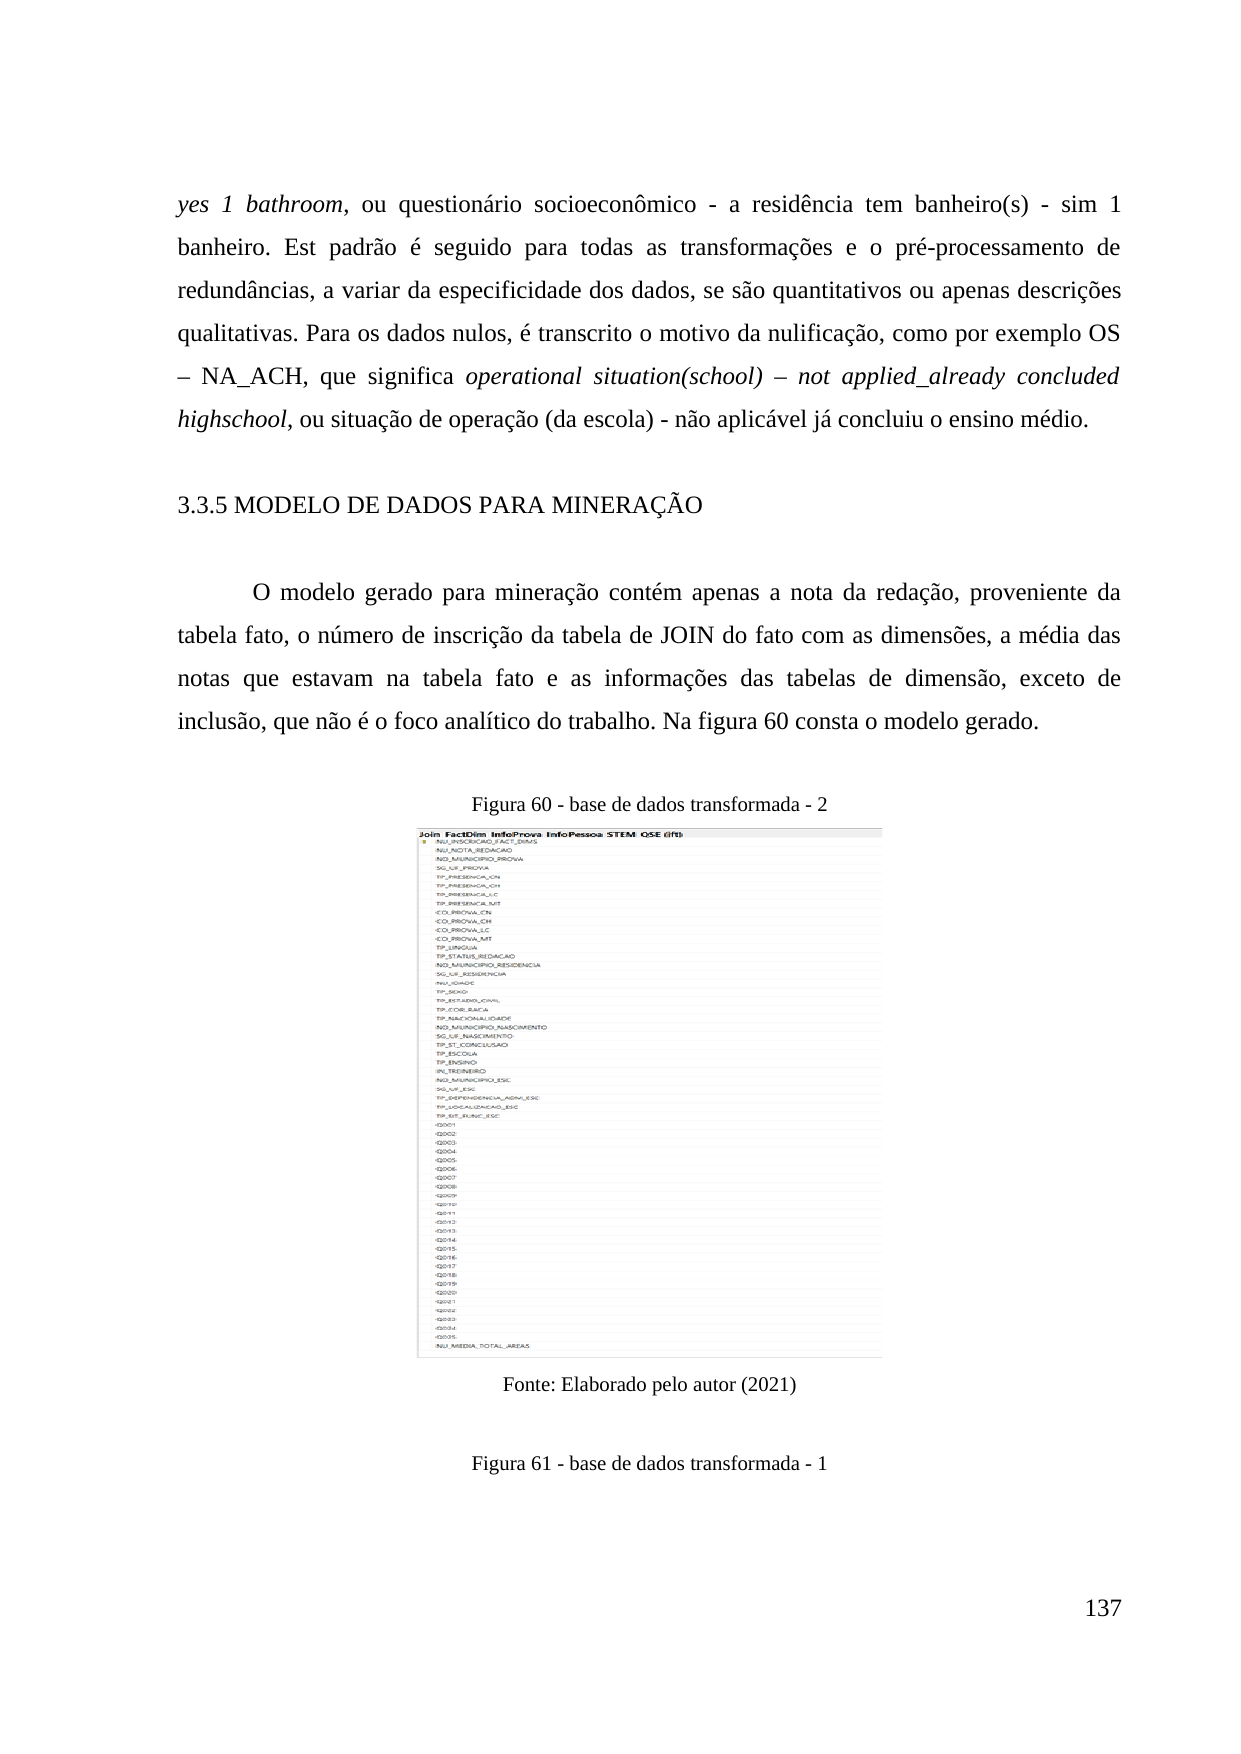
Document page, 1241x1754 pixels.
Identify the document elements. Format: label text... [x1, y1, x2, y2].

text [177, 189, 1122, 433]
subtitle 3.3.5 MODELO DE DADOS PARA MINERAÇÃO [177, 491, 1122, 519]
text Fonte: Elaborado pelo autor (2021) [177, 1372, 1122, 1396]
text Figura 61 - base de dados transformada - 1 [177, 1451, 1122, 1475]
picture [416, 828, 883, 1358]
text O modelo gerado para mineração contém apenas a nota da redação, proveniente da tabela fato, o número de inscrição da tabela de JOIN do fato com as dimensões, a média das notas que estavam na tabela fato e as informações das tabelas de dimensão, exceto de inclusão, que não é o foco analítico do trabalho. Na figura 60 consta o modelo gerado. [177, 577, 1122, 735]
text Figura 60 - base de dados transformada - 2 [177, 792, 1122, 816]
